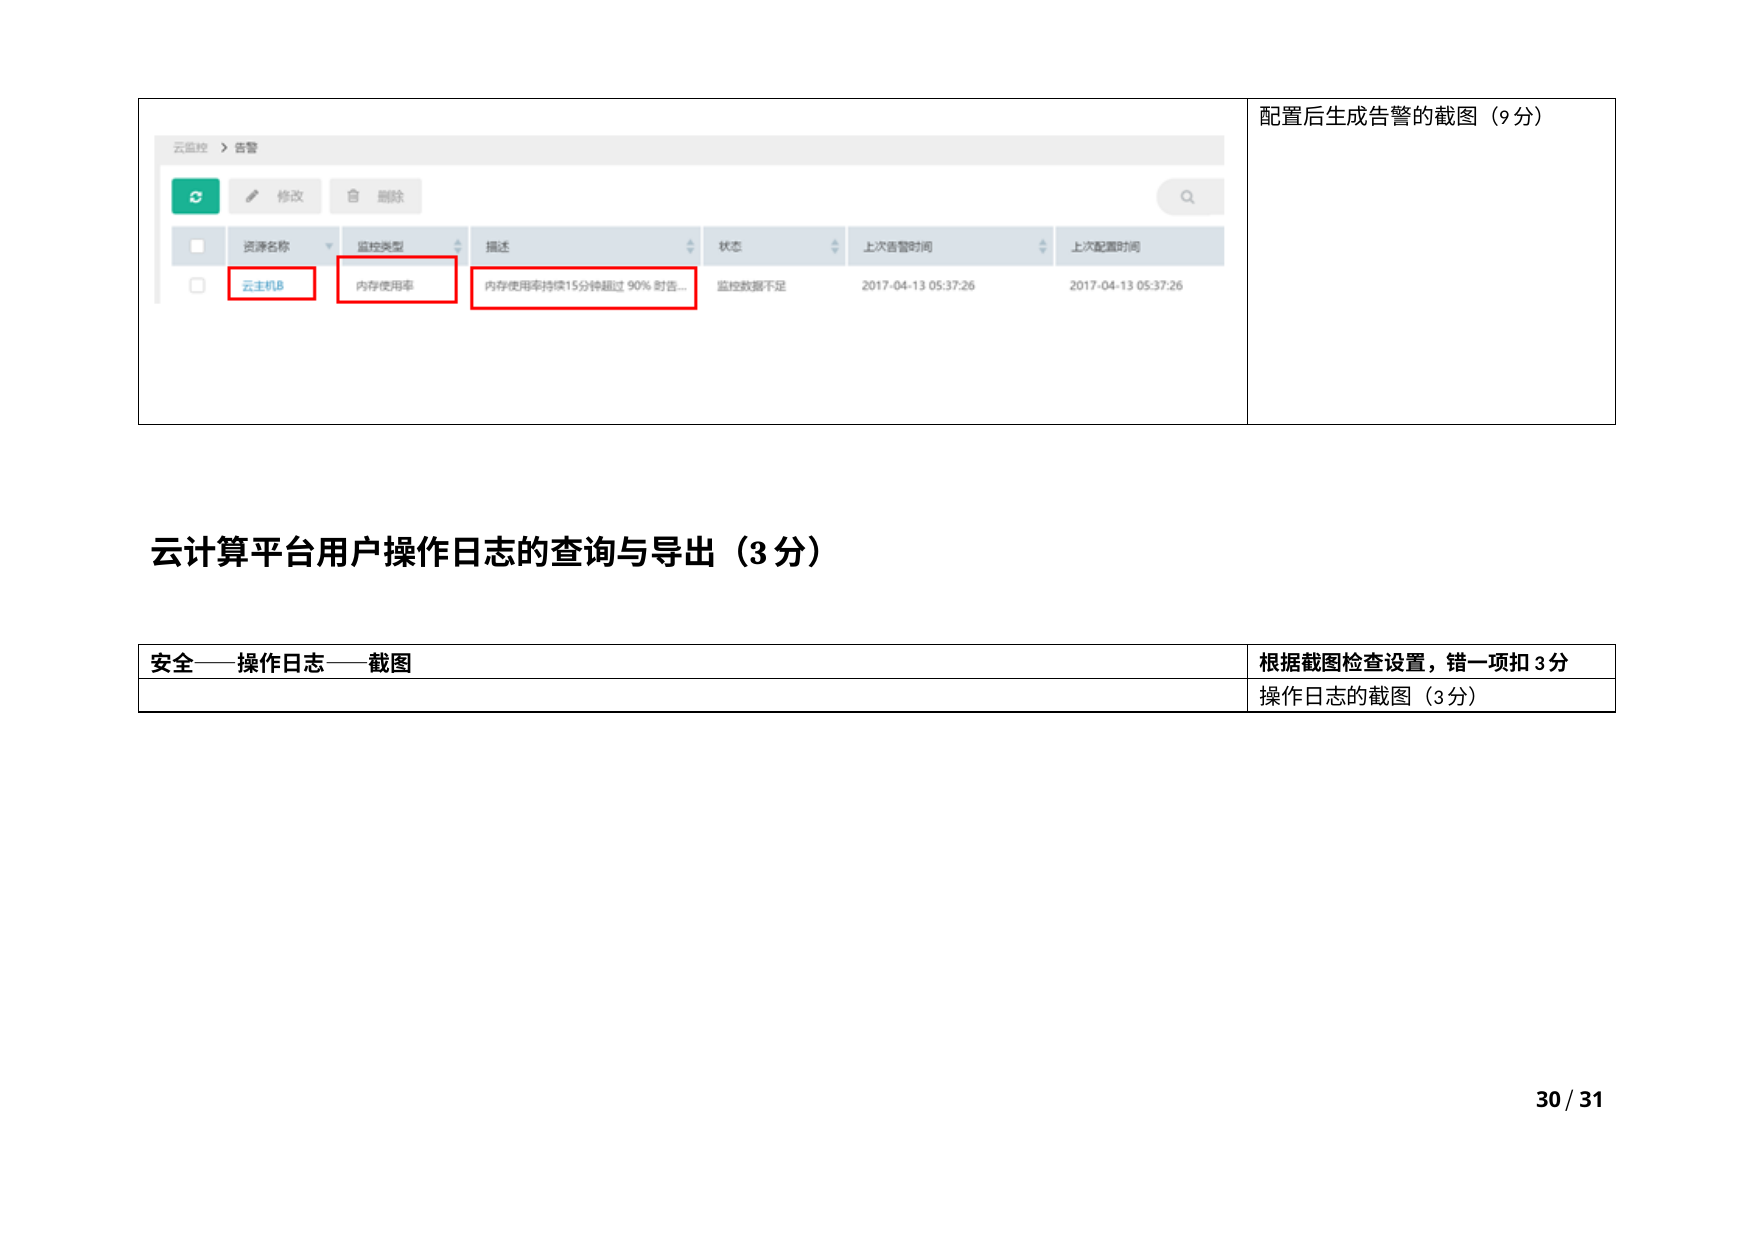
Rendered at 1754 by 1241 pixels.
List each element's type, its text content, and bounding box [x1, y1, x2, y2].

picture [150, 131, 1225, 332]
table_cell [139, 679, 1247, 711]
table_cell [139, 99, 1247, 424]
subtitle 云计算平台用户操作日志的查询与导出（3分） [150, 517, 1604, 582]
table_header 根据截图检查设置，错一项扣3分 [1248, 645, 1615, 678]
table_cell 操作日志的截图（3分） [1248, 679, 1615, 711]
table_cell 配置后生成告警的截图（9分） [1248, 99, 1615, 424]
table_header 安全——操作日志——截图 [139, 645, 1247, 678]
